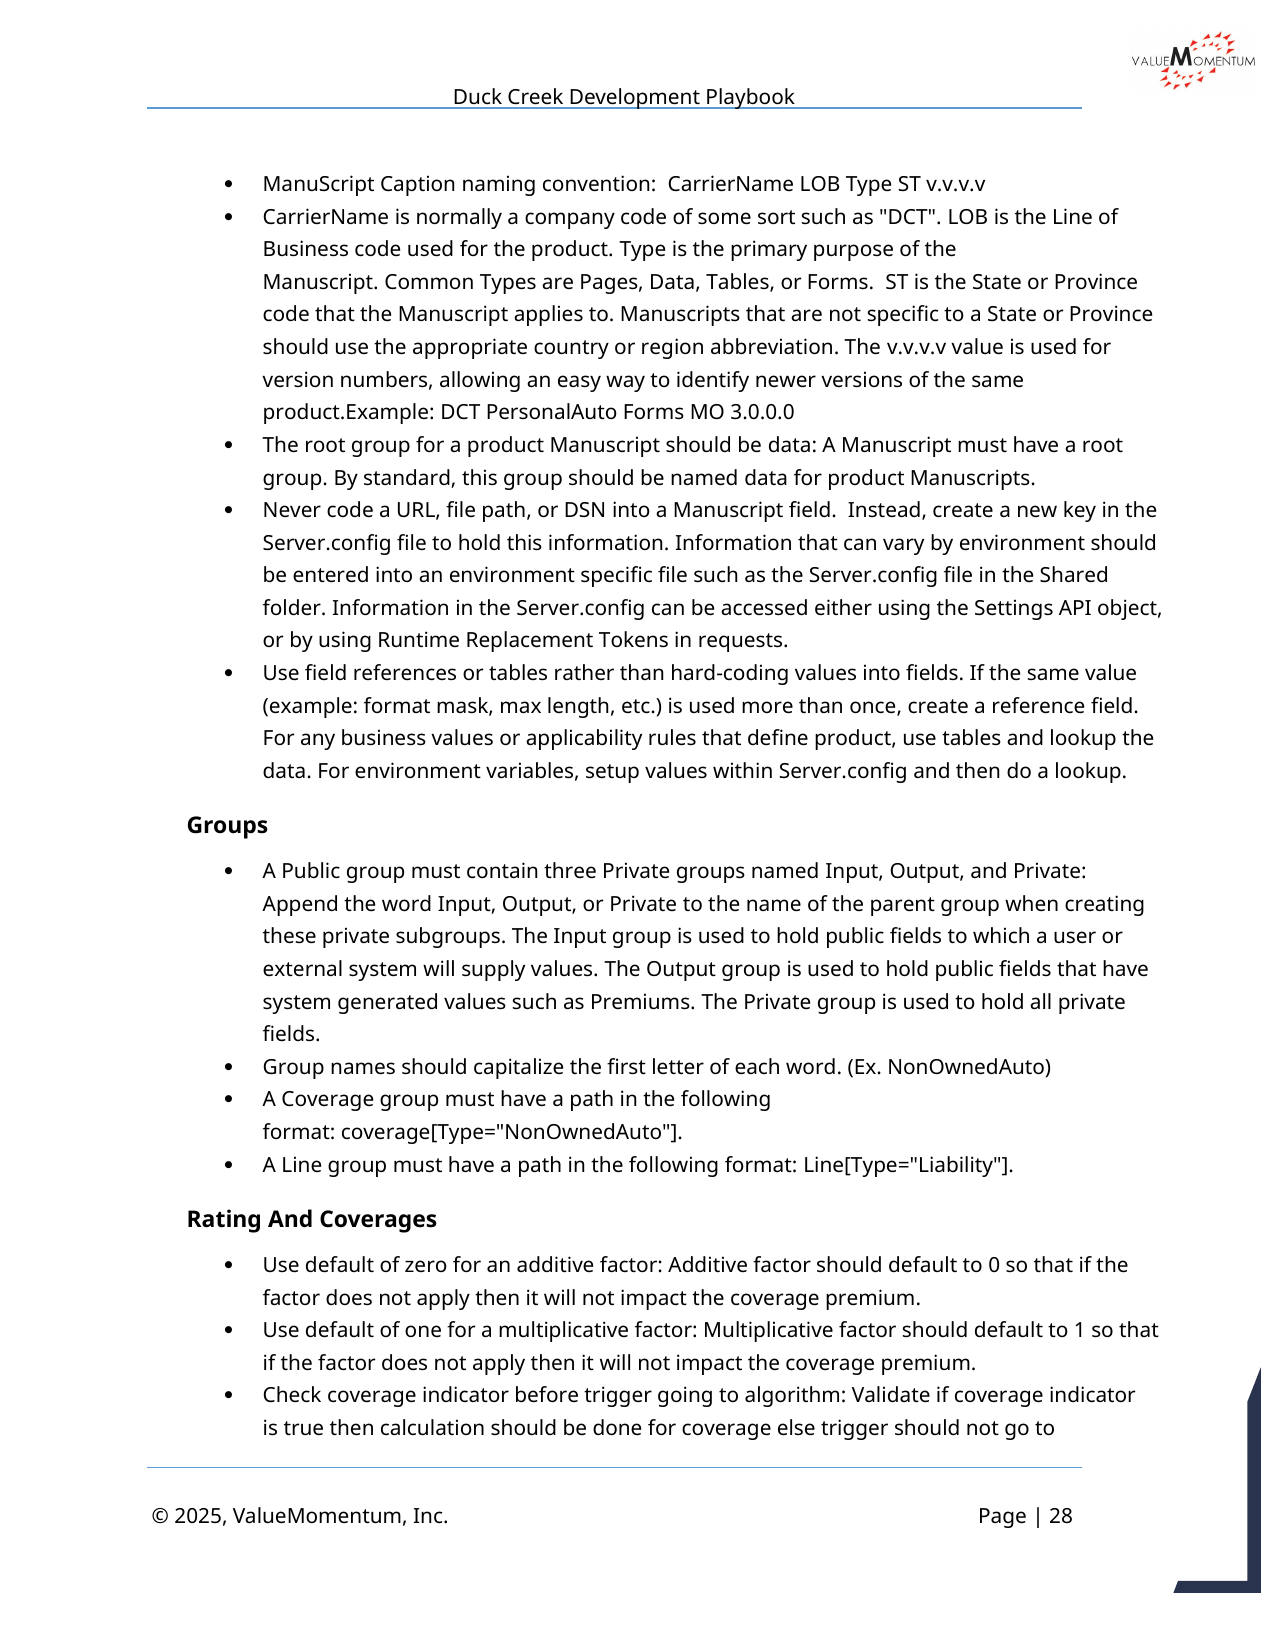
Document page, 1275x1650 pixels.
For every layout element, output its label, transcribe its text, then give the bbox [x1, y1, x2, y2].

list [225, 1381, 1165, 1442]
text Rating And Coverages [186, 1203, 1165, 1234]
list Use field references or tables rather than hard-coding values into fields. If the same value (example: format mask, max length, etc.) is used more than once, create a reference field. For any business values or applicability rules that define product, use tables and lookup the data. For environment variables, setup values within Server.config and then do a lookup. [225, 658, 1165, 784]
picture [1130, 27, 1257, 94]
list Use default of zero for an additive factor: Additive factor should default to 0 so that if the factor does not apply then it will not impact the coverage premium. [225, 1250, 1165, 1311]
list The root group for a product Manuscript should be data: A Manuscript must have a root group. By standard, this group should be named data for product Manuscripts. [225, 430, 1165, 491]
list A Coverage group must have a path in the following format: coverage[Type="NonOwnedAuto"]. [225, 1084, 1165, 1146]
list A Public group must contain three Private groups named Input, Output, and Private: Append the word Input, Output, or Private to the name of the parent group when creating these private subgroups. The Input group is used to hold public fields to which a user or external system will supply values. The Output group is used to hold public fields that have system generated values such as Premiums. The Private group is used to hold all private fields. [225, 856, 1165, 1048]
text Groups [186, 809, 1165, 841]
list CarrierName is normally a company code of some sort such as "DCT". LOB is the Line of Business code used for the product. Type is the primary purpose of the Manuscript. Common Types are Pages, Data, Tables, or Forms. ST is the State or Province code that the Manuscript applies to. Manuscripts that are not specific to a State or Province should use the appropriate country or region abbreviation. The v.v.v.v value is used for version numbers, allowing an easy way to identify newer versions of the same product.Example: DCT PersonalAuto Forms MO 3.0.0.0 [225, 202, 1165, 426]
list Group names should capitalize the first letter of each word. (Ex. NonOwnedAuto) [225, 1052, 1165, 1080]
list Never code a URL, file path, or DSN into a Manuscript field. Instead, create a new key in the Server.config file to hold this information. Information that can vary by environment should be entered into an environment specific file such as the Server.config file in the Shared folder. Information in the Server.config can be accessed either using the Settings API object, or by using Runtime Replacement Tokens in requests. [225, 495, 1165, 654]
list Use default of one for a multiplicative factor: Multiplicative factor should default to 1 so that if the factor does not apply then it will not impact the coverage premium. [225, 1315, 1165, 1376]
list ManuScript Caption naming convention: CarrierName LOB Type ST v.v.v.v [225, 169, 1165, 198]
list A Line group must have a path in the following format: Line[Type="Liability"]. [225, 1150, 1165, 1178]
